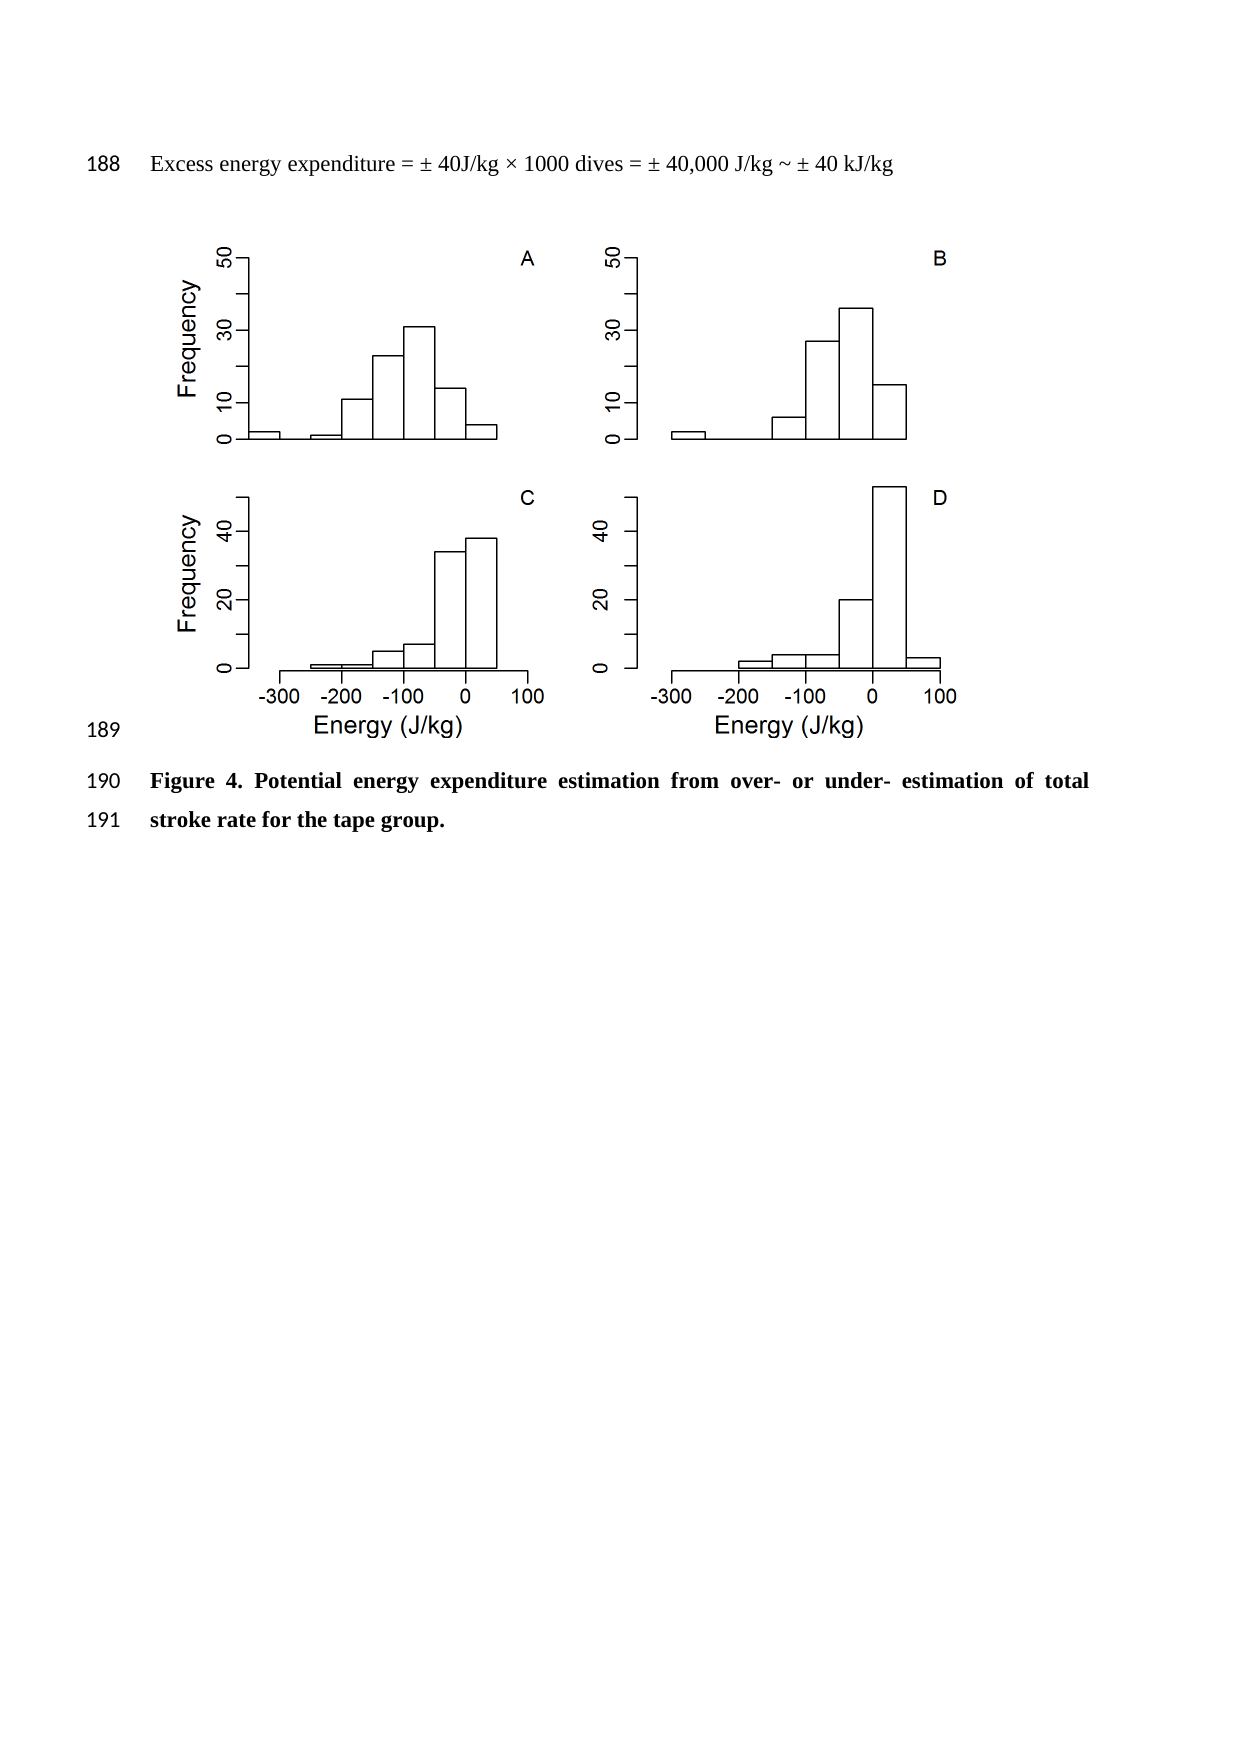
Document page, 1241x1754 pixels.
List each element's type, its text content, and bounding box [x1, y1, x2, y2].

picture [150, 206, 977, 738]
text Figure 4. Potential energy expenditure estimation from over- or under- estimation of total stroke rate for the tape group. [150, 767, 1090, 833]
text Excess energy expenditure = ± 40J/kg × 1000 dives = ± 40,000 J/kg ~ ± 40 kJ/kg [150, 150, 1090, 176]
